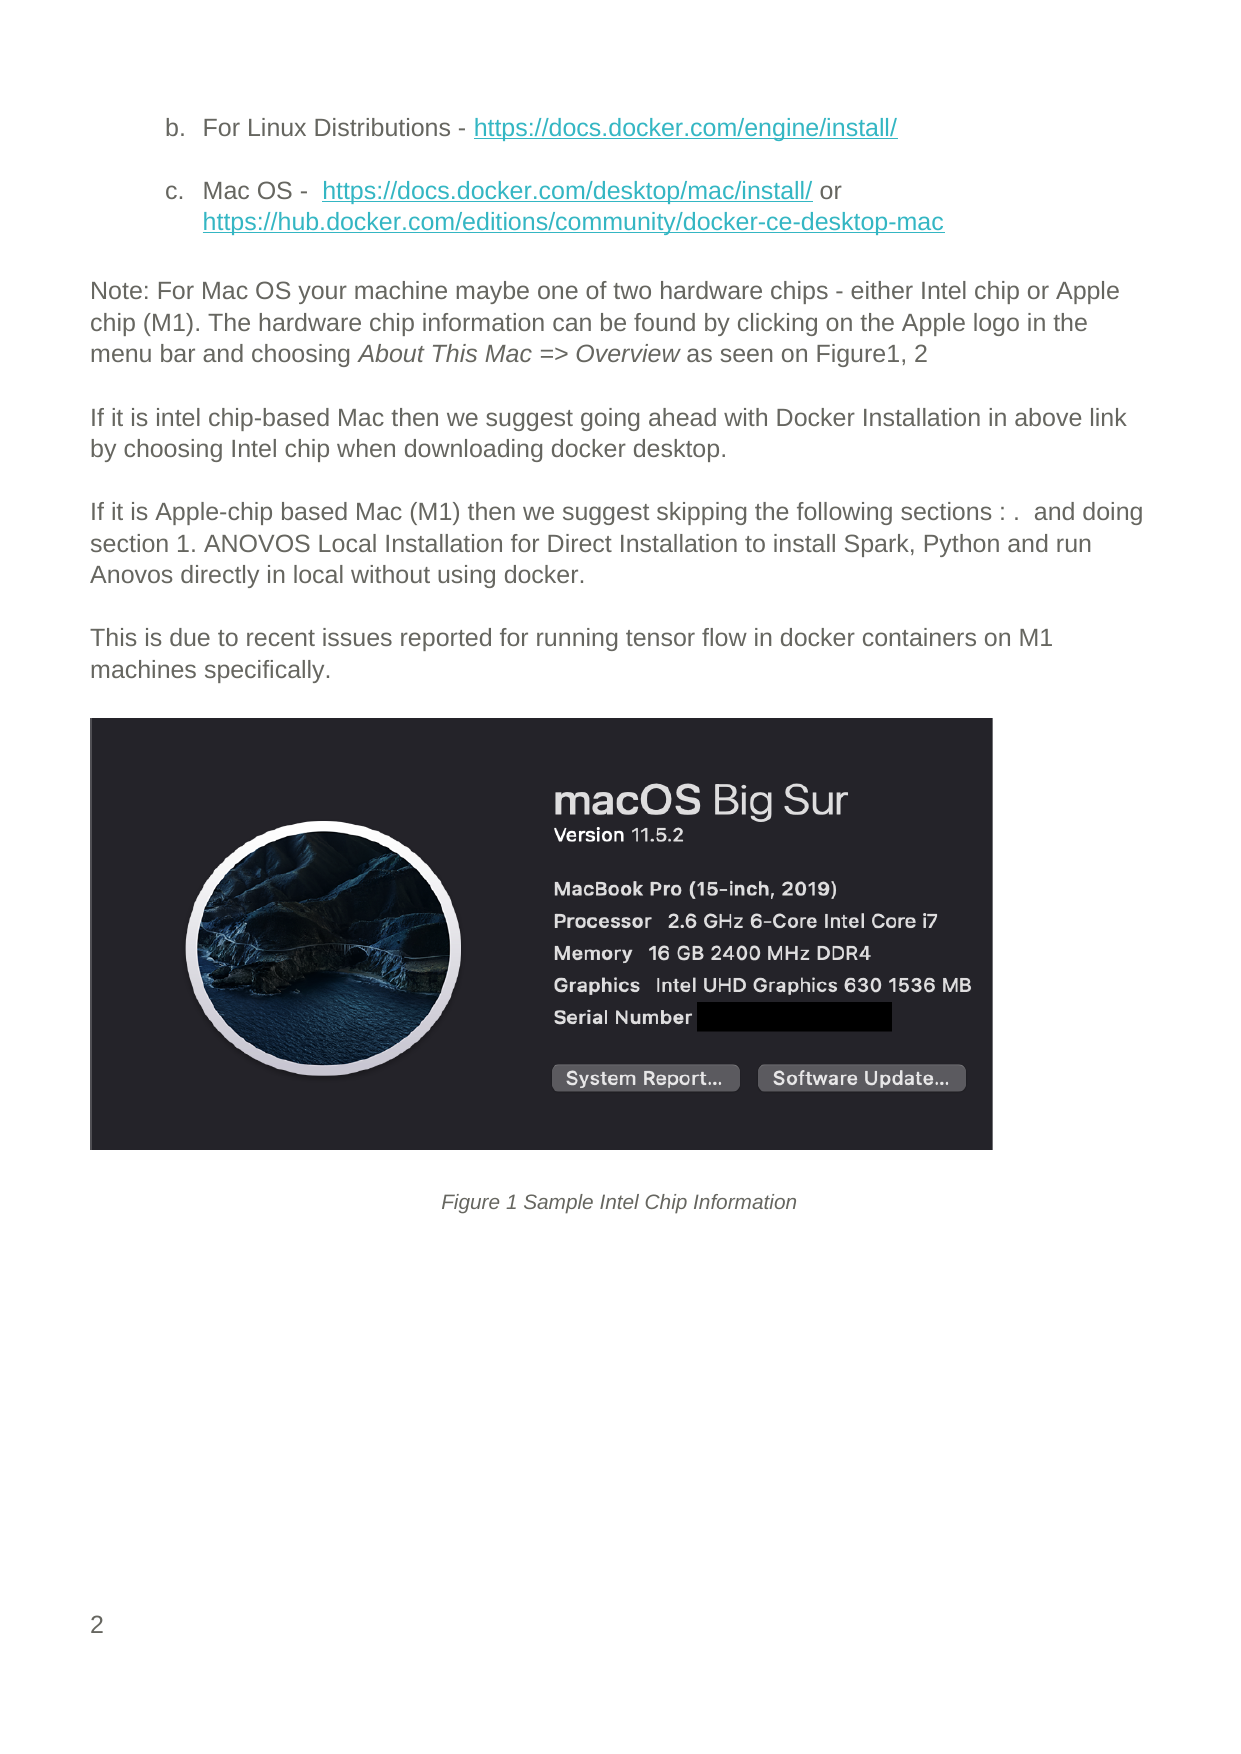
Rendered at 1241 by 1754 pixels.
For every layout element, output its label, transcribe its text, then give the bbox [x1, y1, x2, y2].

list For Linux Distributions - https://docs.docker.com/engine/install/ [165, 112, 1150, 173]
picture [90, 718, 993, 1150]
list Mac OS - https://docs.docker.com/desktop/mac/install/ or https://hub.docker.com/editions/community/docker-ce-desktop-mac [165, 176, 1150, 236]
